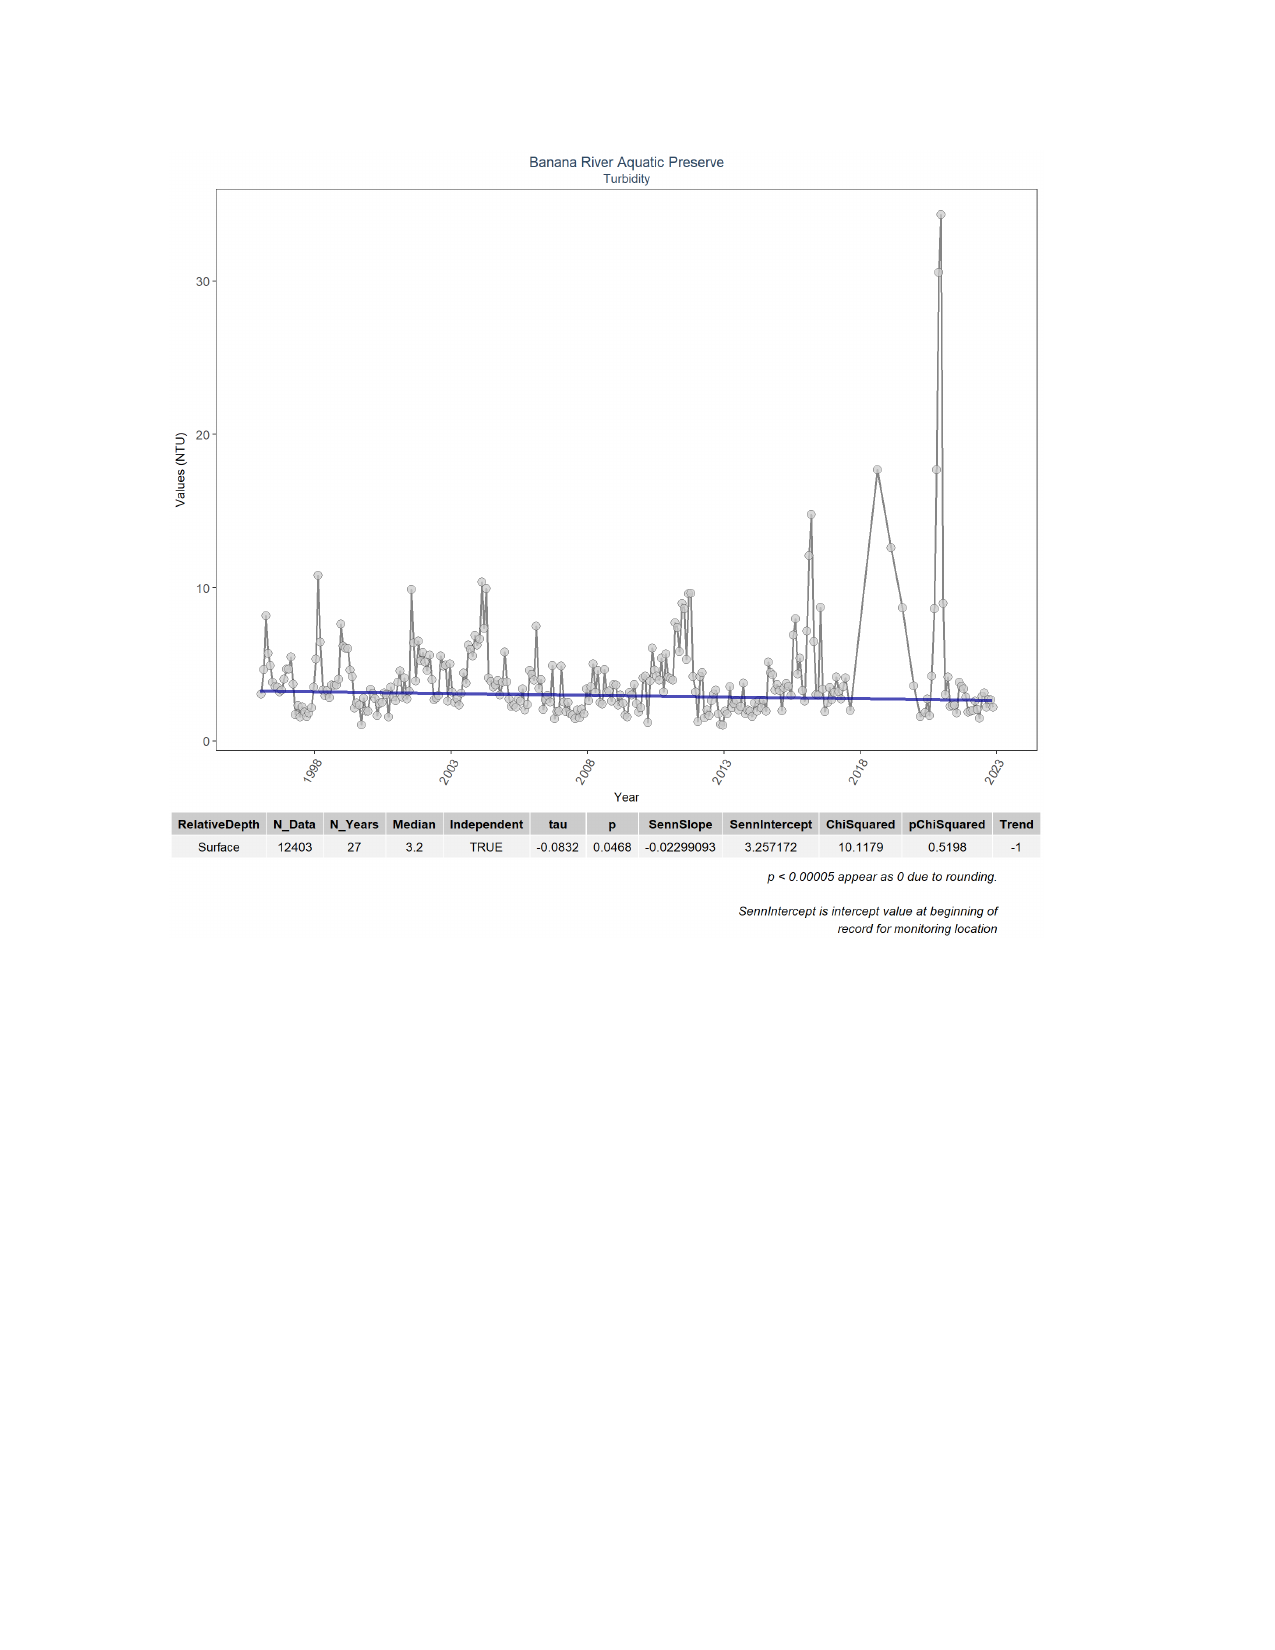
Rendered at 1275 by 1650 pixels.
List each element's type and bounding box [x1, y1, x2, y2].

picture [168, 150, 1044, 938]
